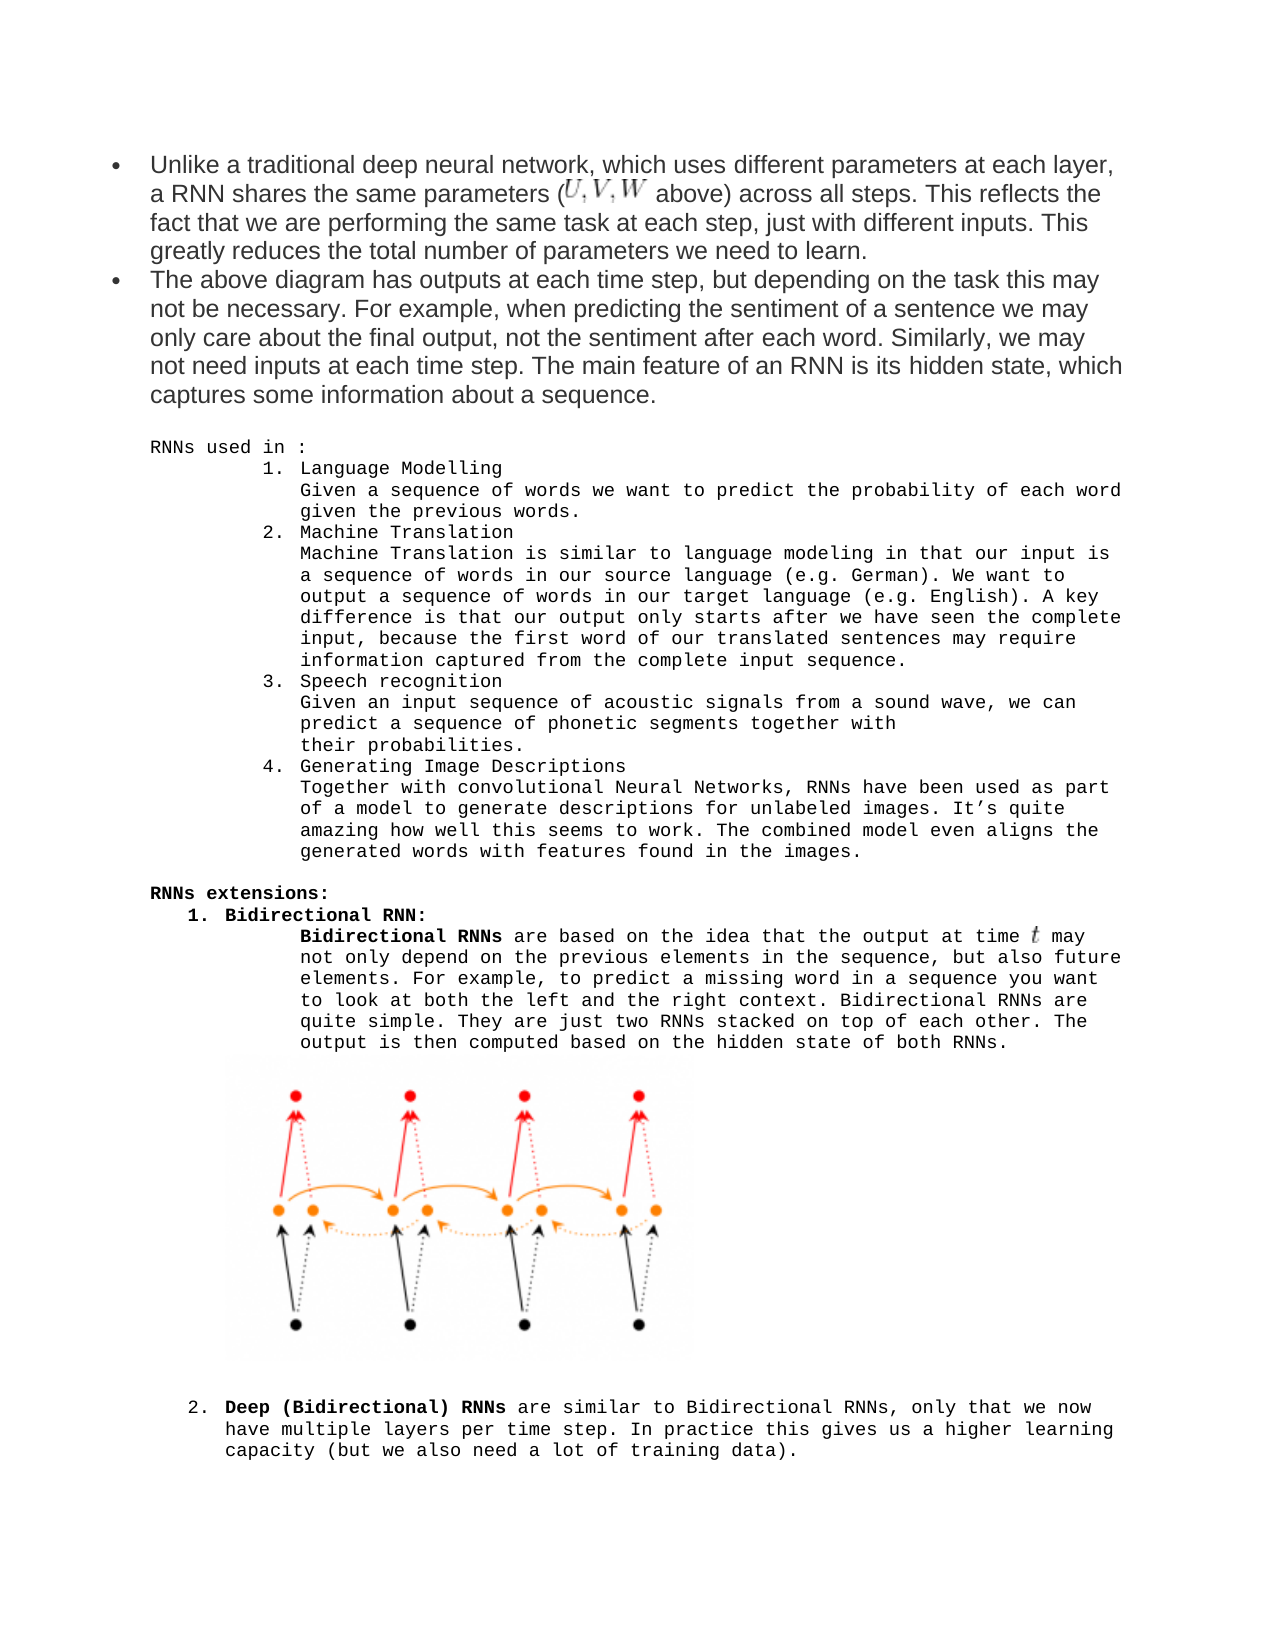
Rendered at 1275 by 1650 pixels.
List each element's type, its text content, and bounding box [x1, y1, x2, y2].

list Unlike a traditional deep neural network, which uses different parameters at each layer, a RNN shares the same parameters ( above) across all steps. This reflects the fact that we are performing the same task at each step, just with different inputs. This greatly reduces the total number of parameters we need to learn. [112, 150, 1125, 265]
list Language Modelling [262, 459, 1125, 480]
picture [225, 1054, 694, 1361]
list Deep (Bidirectional) RNNs are similar to Bidirectional RNNs, only that we now have multiple layers per time step. In practice this gives us a higher learning capacity (but we also need a lot of training data). [187, 1398, 1125, 1462]
list Machine Translation [262, 523, 1125, 544]
text Given an input sequence of acoustic signals from a sound wave, we can predict a sequence of phonetic segments together with their probabilities. [300, 693, 1125, 757]
picture [565, 179, 649, 203]
text Machine Translation is similar to language modeling in that our input is a sequence of words in our source language (e.g. German). We want to output a sequence of words in our target language (e.g. English). A key difference is that our output only starts after we have seen the complete input, because the first word of our translated sentences may require information captured from the complete input sequence. [300, 544, 1125, 672]
list The above diagram has outputs at each time step, but depending on the task this may not be necessary. For example, when predicting the sentiment of a sentence we may only care about the final output, not the sentiment after each word. Similarly, we may not need inputs at each time step. The main feature of an RNN is its hidden state, which captures some information about a sequence. [112, 265, 1125, 409]
text Bidirectional RNNs are based on the idea that the output at time may not only depend on the previous elements in the sequence, but also future elements. For example, to predict a missing word in a sequence you want to look at both the left and the right context. Bidirectional RNNs are quite simple. They are just two RNNs stacked on top of each other. The output is then computed based on the hidden state of both RNNs. [300, 927, 1125, 1054]
picture [1031, 926, 1041, 943]
list Generating Image Descriptions [262, 757, 1125, 778]
text RNNs extensions: [150, 884, 1125, 905]
text Given a sequence of words we want to predict the probability of each word given the previous words. [300, 480, 1125, 523]
list Bidirectional RNN: [187, 905, 1125, 927]
text Together with convolutional Neural Networks, RNNs have been used as part of a model to generate descriptions for unlabeled images. It’s quite amazing how well this seems to work. The combined model even aligns the generated words with features found in the images. [300, 778, 1125, 863]
list Speech recognition [262, 672, 1125, 693]
text RNNs used in : [150, 438, 1125, 459]
